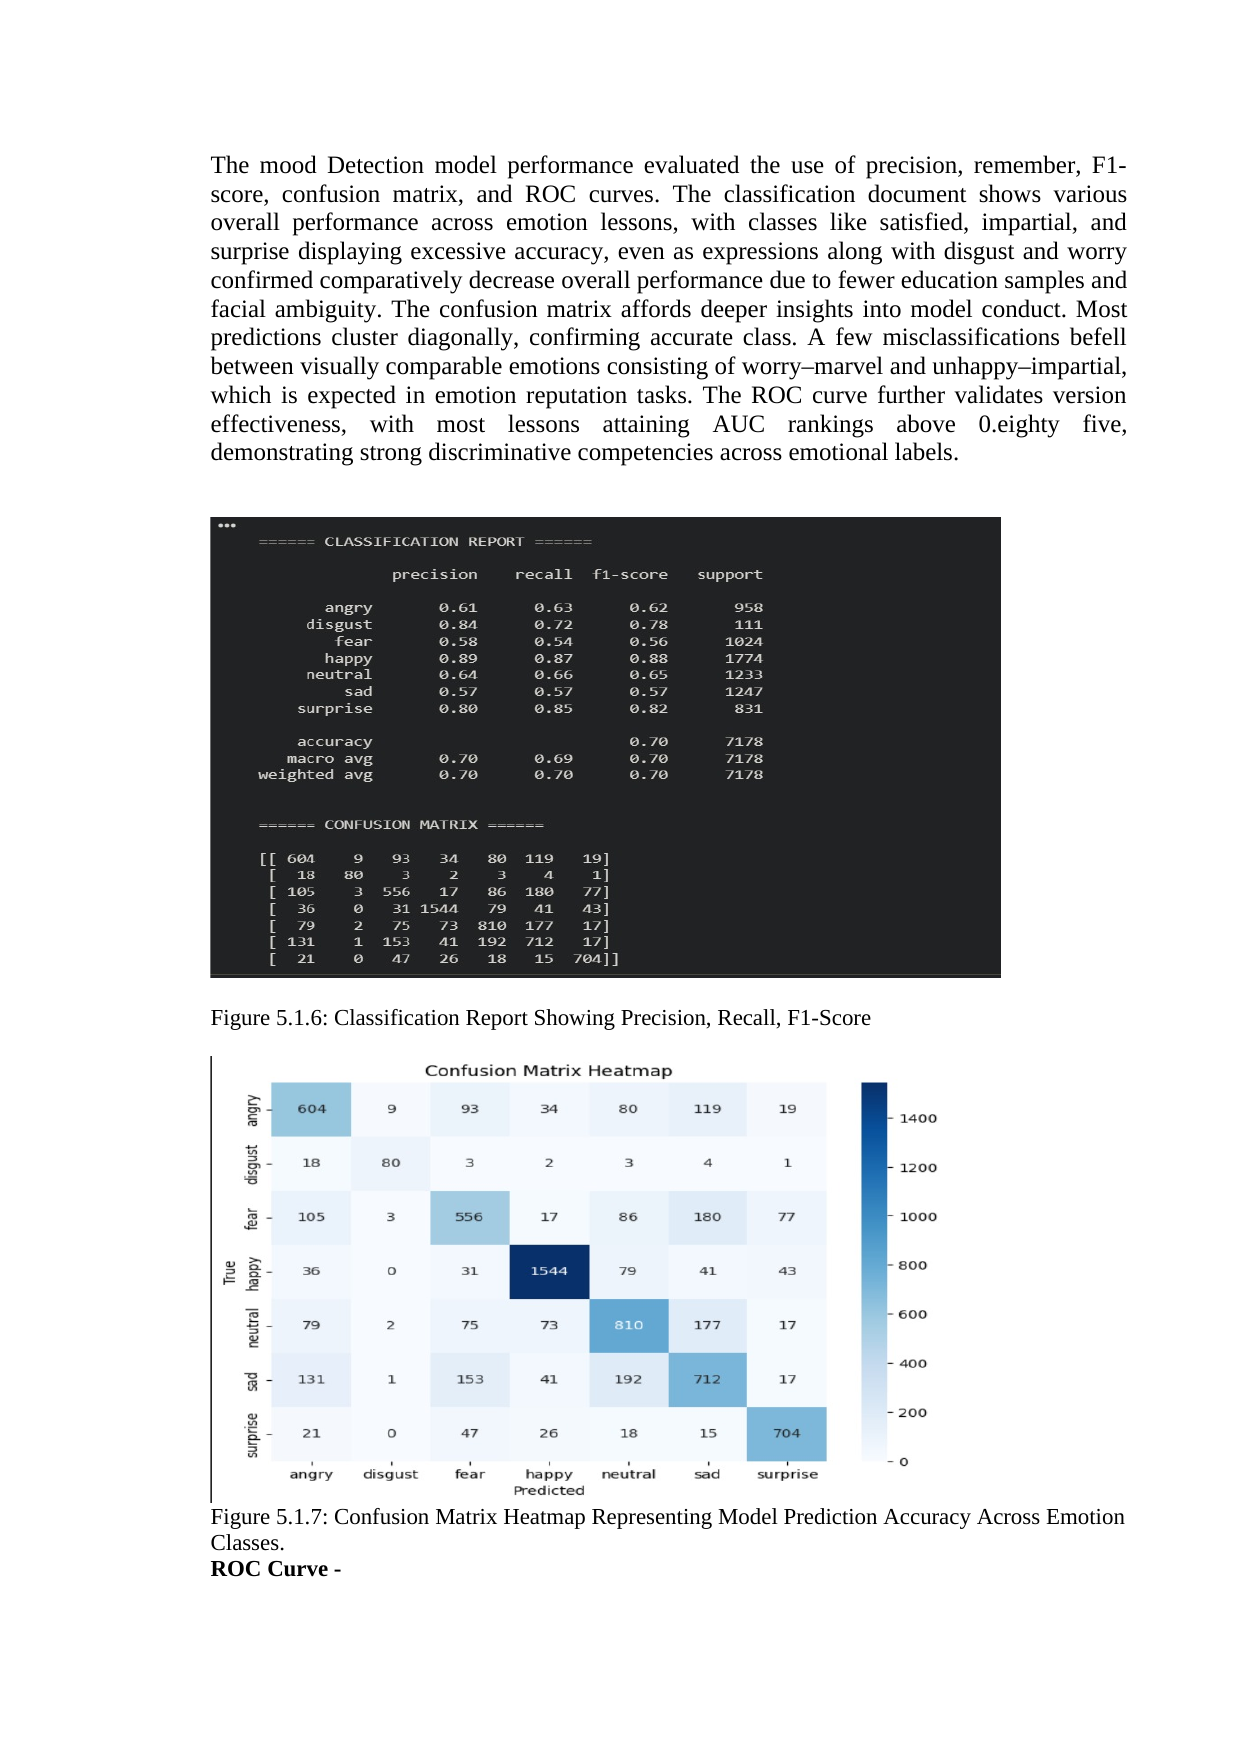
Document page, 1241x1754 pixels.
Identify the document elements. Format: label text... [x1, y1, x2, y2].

picture [210, 1056, 948, 1503]
text Figure 5.1.6: Classification Report Showing Precision, Recall, F1-Score [210, 1004, 1128, 1030]
text The mood Detection model performance evaluated the use of precision, remember, F1-score, confusion matrix, and ROC curves. The classification document shows various overall performance across emotion lessons, with classes like satisfied, impartial, and surprise displaying excessive accuracy, even as expressions along with disgust and worry confirmed comparatively decrease overall performance due to fewer education samples and facial ambiguity. The confusion matrix affords deeper insights into model conduct. Most predictions cluster diagonally, confirming accurate class. A few misclassifications befell between visually comparable emotions consisting of worry–marvel and unhappy–impartial, which is expected in emotion reputation tasks. The ROC curve further validates version effectiveness, with most lessons attaining AUC rankings above 0.eighty five, demonstrating strong discriminative competencies across emotional labels. [210, 150, 1128, 466]
picture [210, 517, 1001, 978]
text ROC Curve - [210, 1555, 1128, 1582]
text Figure 5.1.7: Confusion Matrix Heatmap Representing Model Prediction Accuracy Across Emotion Classes. [210, 1503, 1128, 1555]
